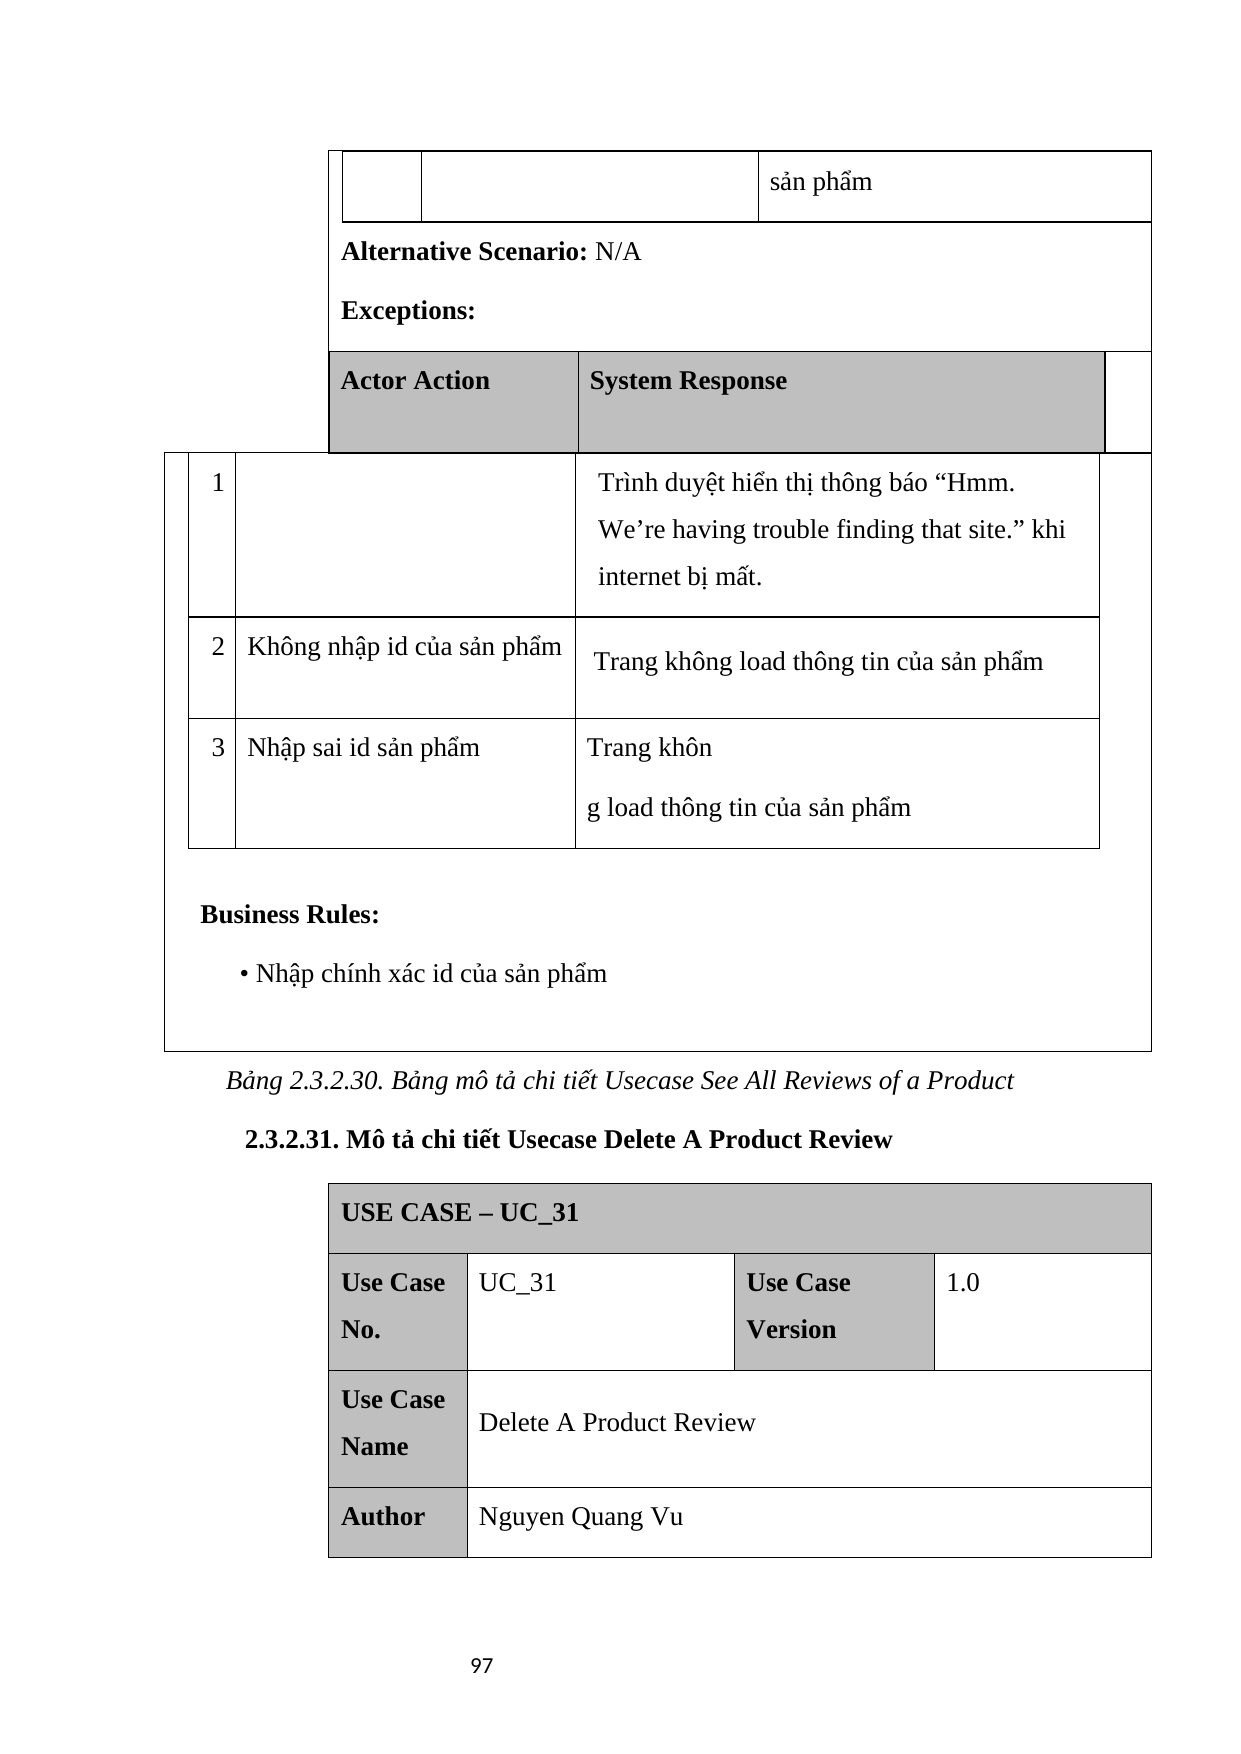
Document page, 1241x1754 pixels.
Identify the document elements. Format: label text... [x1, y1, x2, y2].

table_cell Trang khôn g load thông tin của sản phẩm [576, 719, 1099, 847]
text Bảng 2.3.2.30. Bảng mô tả chi tiết Usecase See All Reviews of a Product [187, 1064, 1053, 1095]
table_cell Use Case No. [329, 1254, 467, 1370]
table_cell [329, 151, 1151, 351]
table_cell Use Case Name [329, 1371, 467, 1487]
table_header USE CASE – UC_31 [329, 1184, 1151, 1253]
table_cell 3 [189, 719, 235, 847]
table_cell Use Case Version [735, 1254, 934, 1370]
table_cell Nguyen Quang Vu [468, 1488, 1151, 1557]
table_cell Actor Action [330, 352, 578, 452]
table_cell System Response [579, 352, 1104, 452]
table_cell [1099, 454, 1151, 1051]
table_cell [1106, 352, 1151, 452]
table_cell Author [329, 1488, 467, 1557]
table_cell [165, 453, 189, 1051]
table_cell 1.0 [935, 1254, 1151, 1370]
table_cell Trình duyệt hiển thị thông báo “Hmm. We’re having trouble finding that site.” khi internet bị mất. [576, 454, 1099, 616]
table_cell Không nhập id của sản phẩm [236, 618, 575, 718]
table_cell 2 [189, 618, 235, 718]
table_cell Delete A Product Review [468, 1371, 1151, 1487]
table_cell Trang không load thông tin của sản phẩm [576, 618, 1099, 718]
table_cell Business Rules: • Nhập chính xác id của sản phẩm [189, 849, 1099, 1051]
table_cell Nhập sai id sản phẩm [236, 719, 575, 847]
table_cell [236, 453, 575, 616]
table_cell UC_31 [468, 1254, 734, 1370]
table_cell 1 [189, 453, 235, 616]
subtitle 2.3.2.31. Mô tả chi tiết Usecase Delete A Product Review [187, 1123, 1053, 1154]
